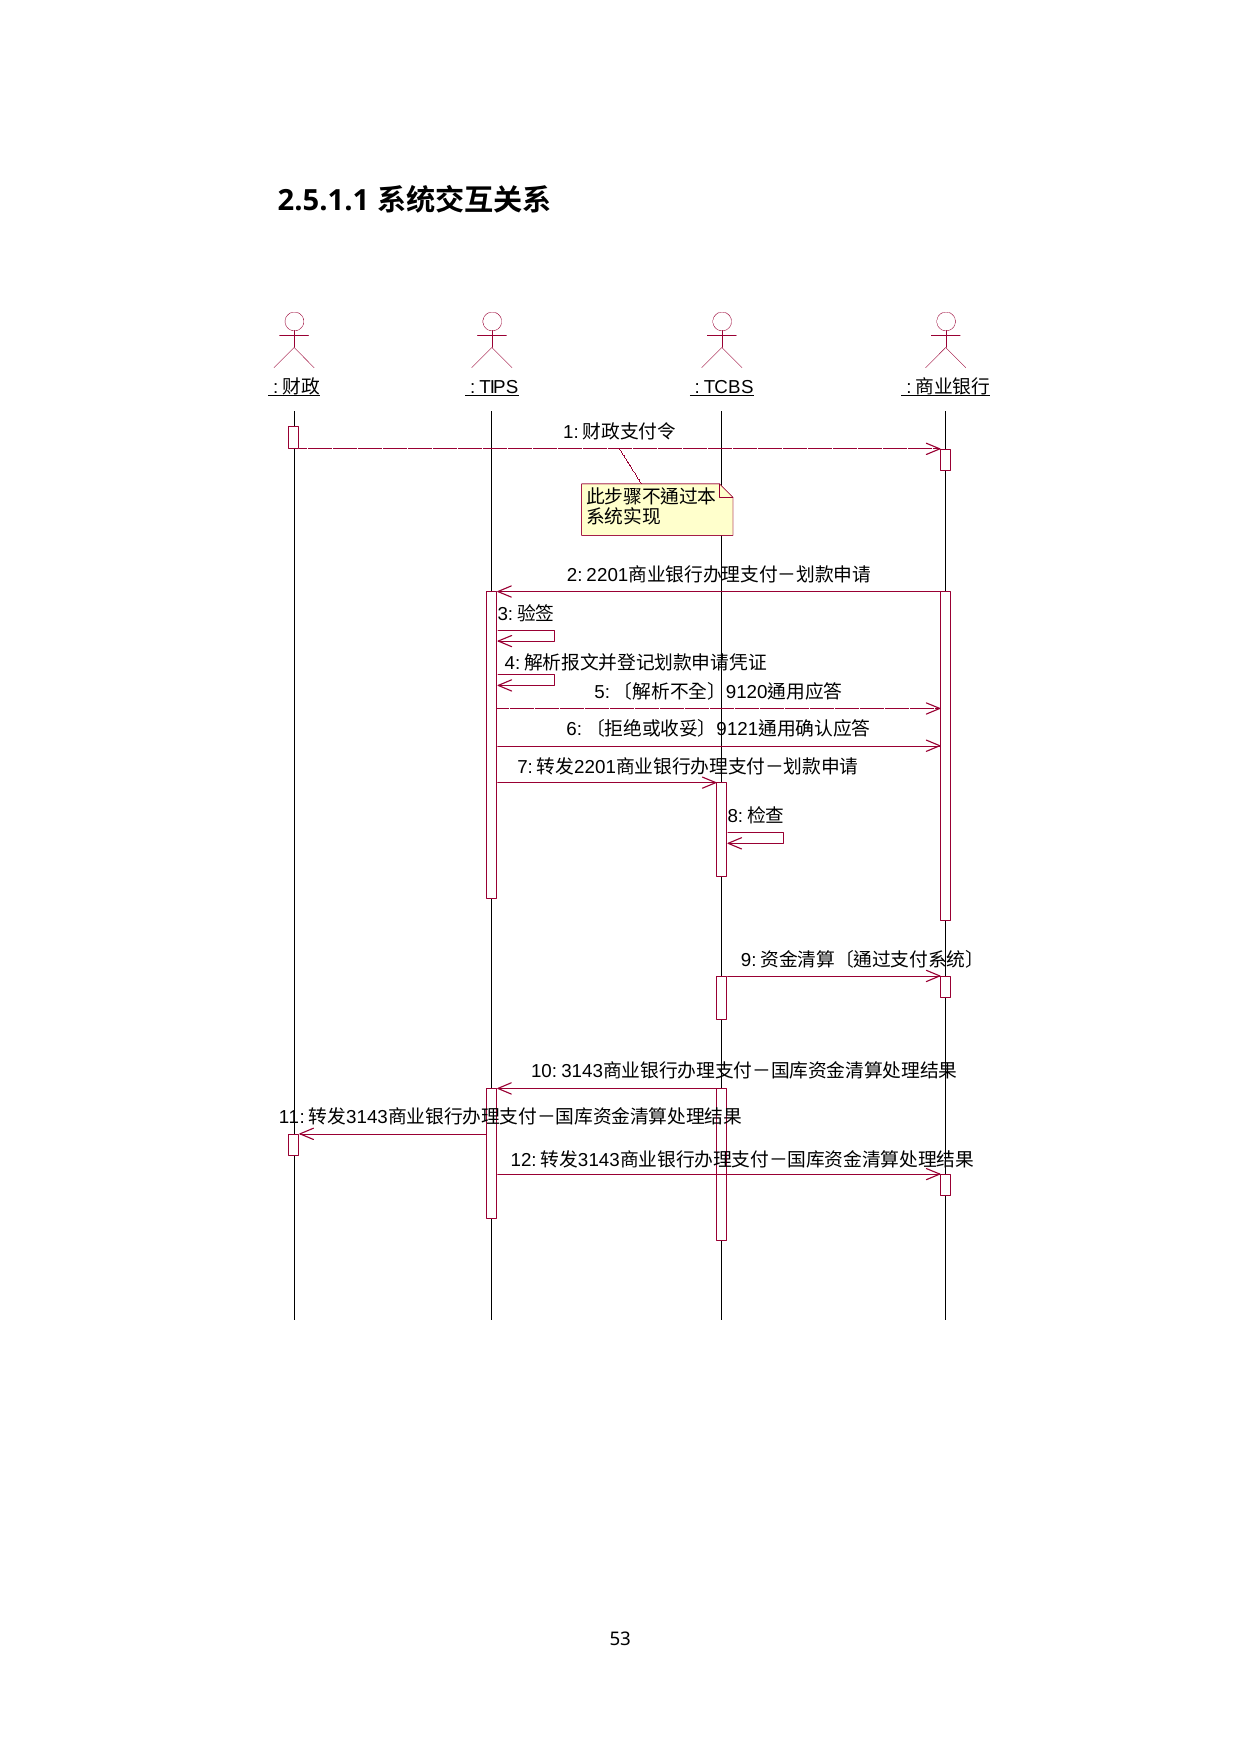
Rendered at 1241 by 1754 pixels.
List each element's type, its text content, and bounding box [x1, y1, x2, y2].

subtitle 系统交互关系 [277, 164, 1053, 232]
